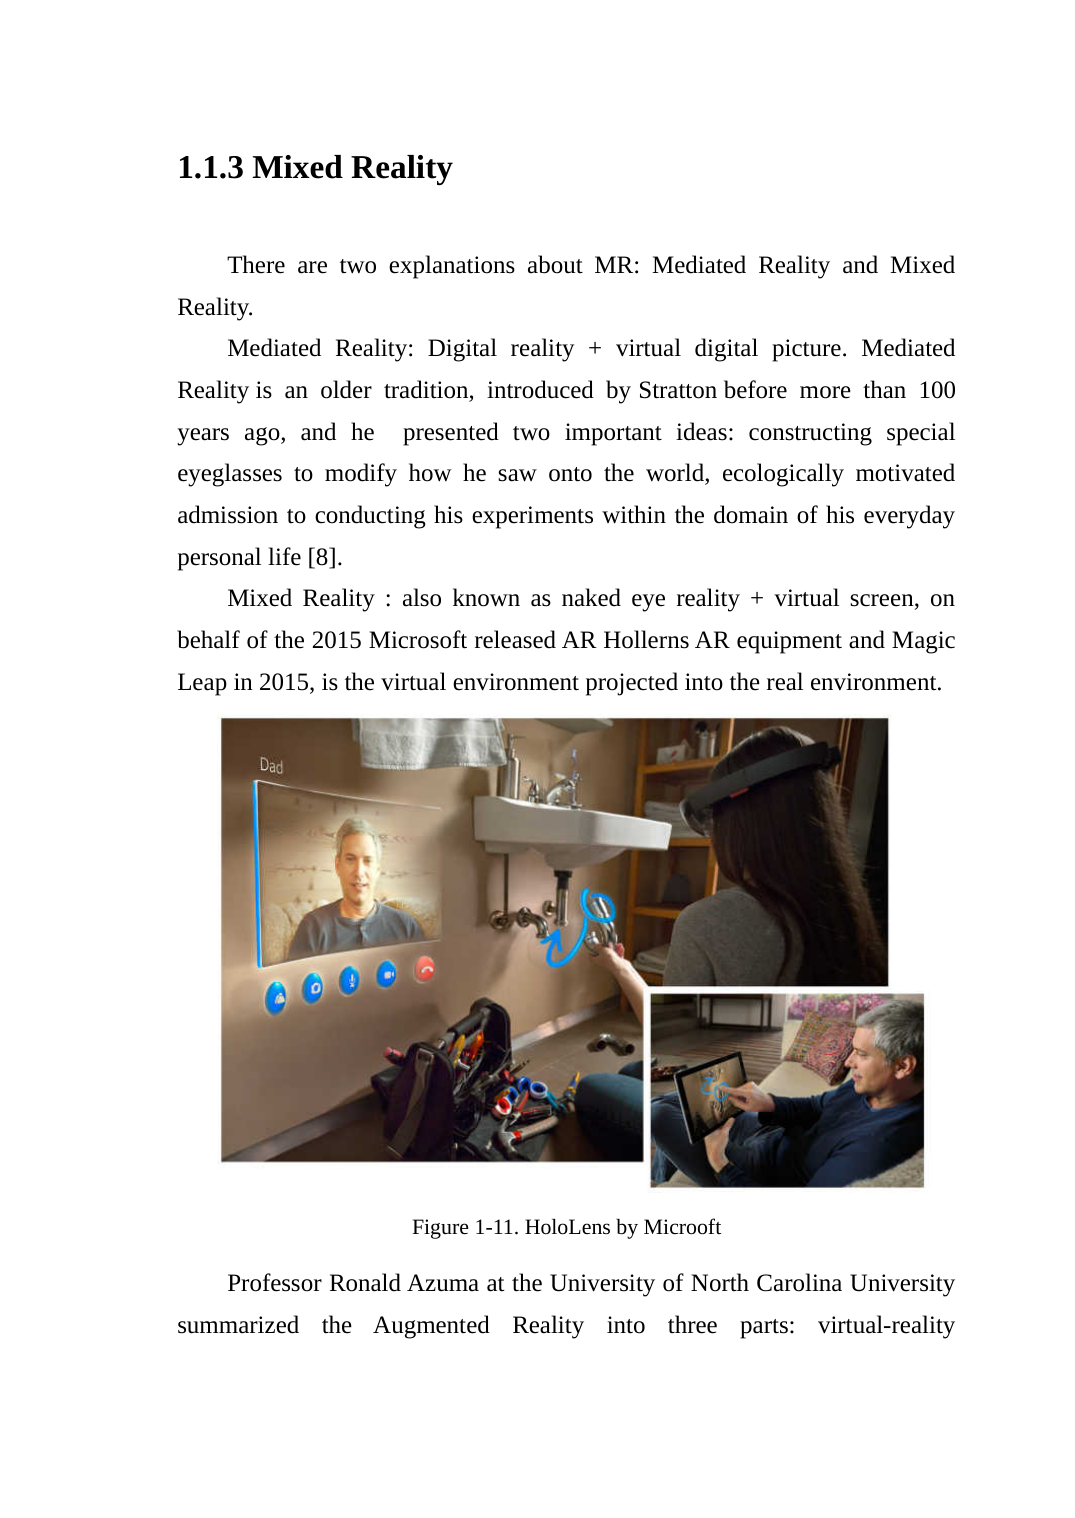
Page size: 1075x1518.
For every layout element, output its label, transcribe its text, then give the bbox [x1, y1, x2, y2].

text Mixed Reality : also known as naked eye reality + virtual screen, on behalf of the 2015 Microsoft released AR Hollerns AR equipment and Magic Leap in 2015, is the virtual environment projected into the real environment. [177, 573, 956, 698]
text There are two explanations about MR: Mediated Reality and Mixed Reality. [177, 240, 956, 323]
text Figure 1-11. HoloLens by Microoft [177, 1214, 956, 1239]
text Mediated Reality: Digital reality + virtual digital picture. Mediated Reality is an older tradition, introduced by Stratton before more than 100 years ago, and he presented two important ideas: constructing special eyeglasses to modify how he saw onto the world, ecologically motivated admission to conducting his experiments within the domain of his everyday personal life [8]. [177, 323, 956, 573]
picture [201, 698, 932, 1196]
text 1.1.3 Mixed Reality [177, 147, 956, 185]
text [177, 1258, 956, 1342]
